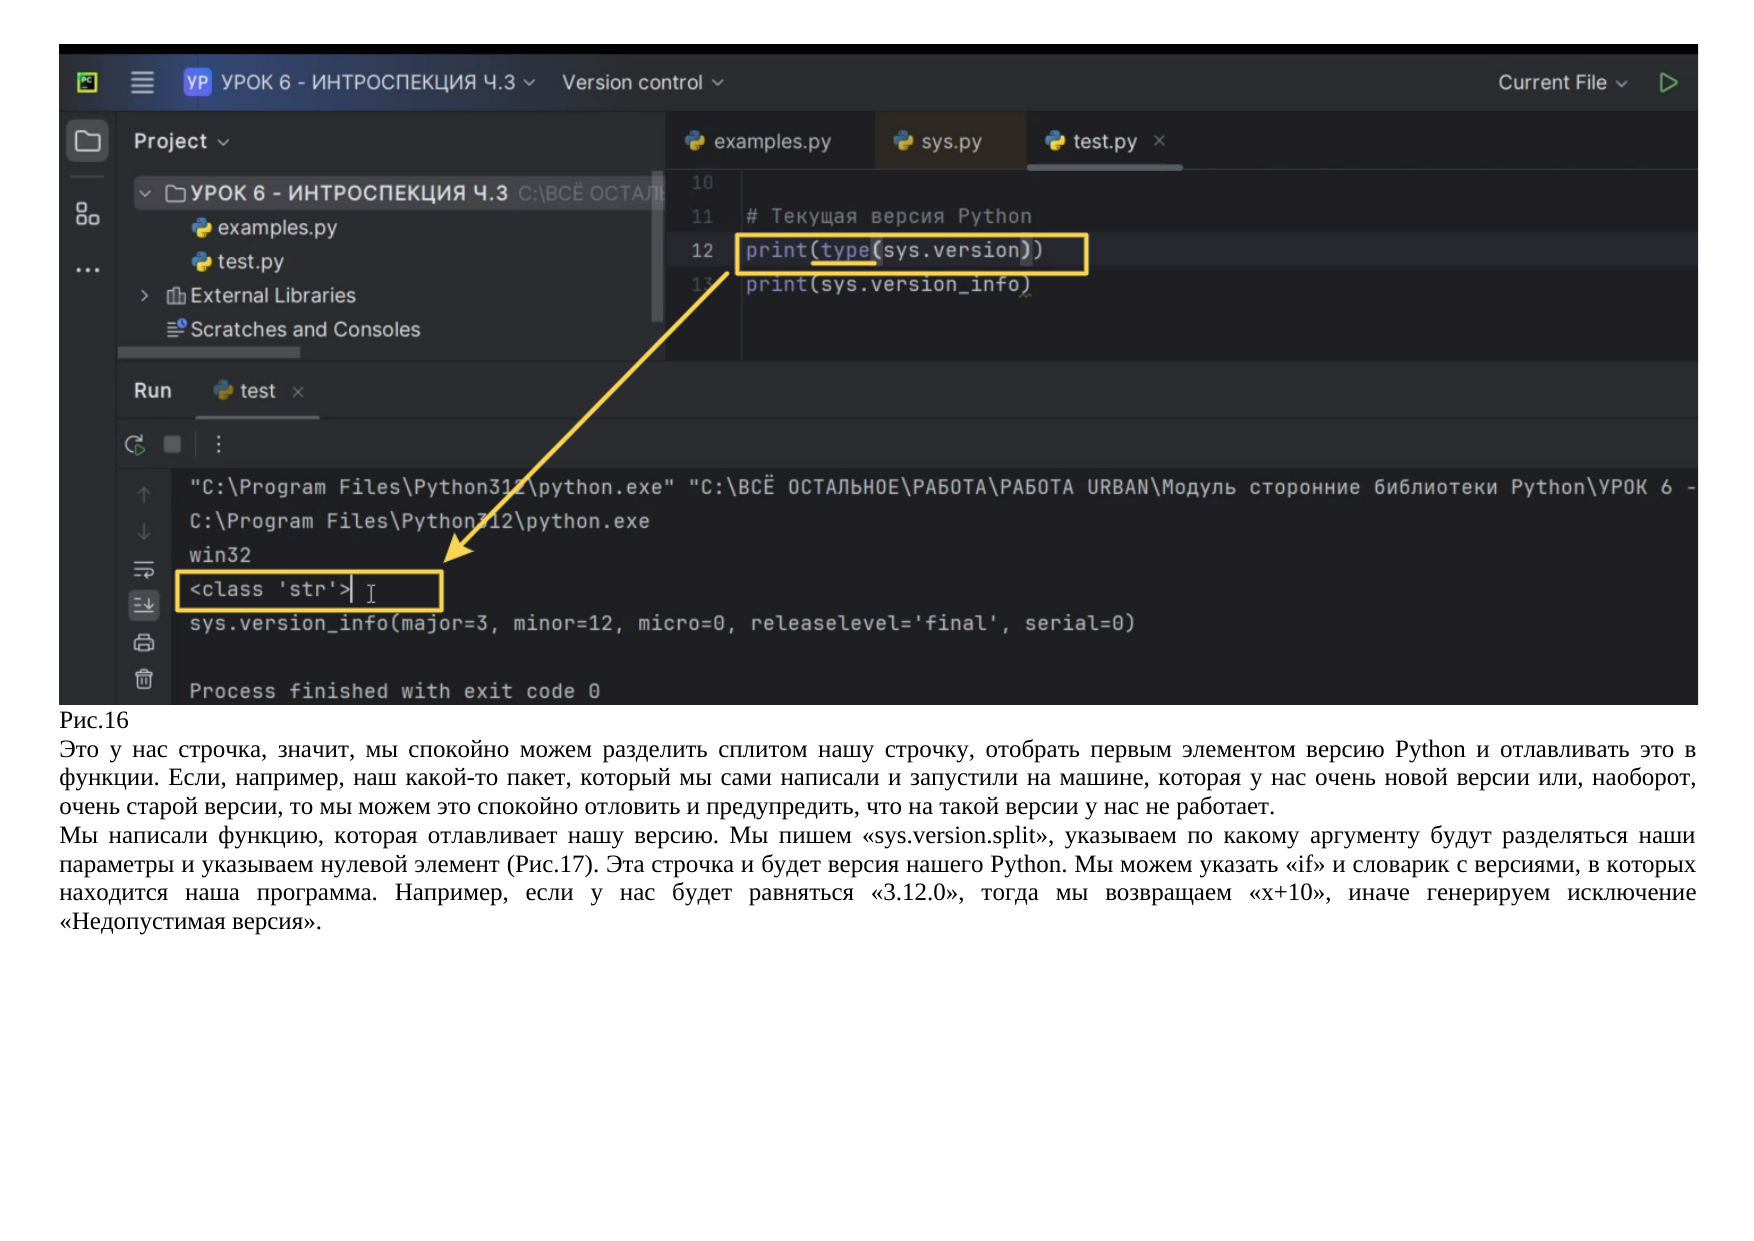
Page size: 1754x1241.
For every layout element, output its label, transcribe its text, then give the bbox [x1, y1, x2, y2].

text Это у нас строчка, значит, мы спокойно можем разделить сплитом нашу строчку, отобрать первым элементом версию Python и отлавливать это в функции. Если, например, наш какой-то пакет, который мы сами написали и запустили на машине, которая у нас очень новой версии или, наоборот, очень старой версии, то мы можем это спокойно отловить и предупредить, что на такой версии у нас не работает. [59, 734, 1698, 820]
picture [59, 44, 1699, 705]
text Рис.16 [59, 705, 1698, 734]
text Мы написали функцию, которая отлавливает нашу версию. Мы пишем «sys.version.split», указываем по какому аргументу будут разделяться наши параметры и указываем нулевой элемент (Рис.17). Эта строчка и будет версия нашего Python. Мы можем указать «if» и словарик с версиями, в которых находится наша программа. Например, если у нас будет равняться «3.12.0», тогда мы возвращаем «х+10», иначе генерируем исключение «Недопустимая версия». [59, 820, 1698, 935]
